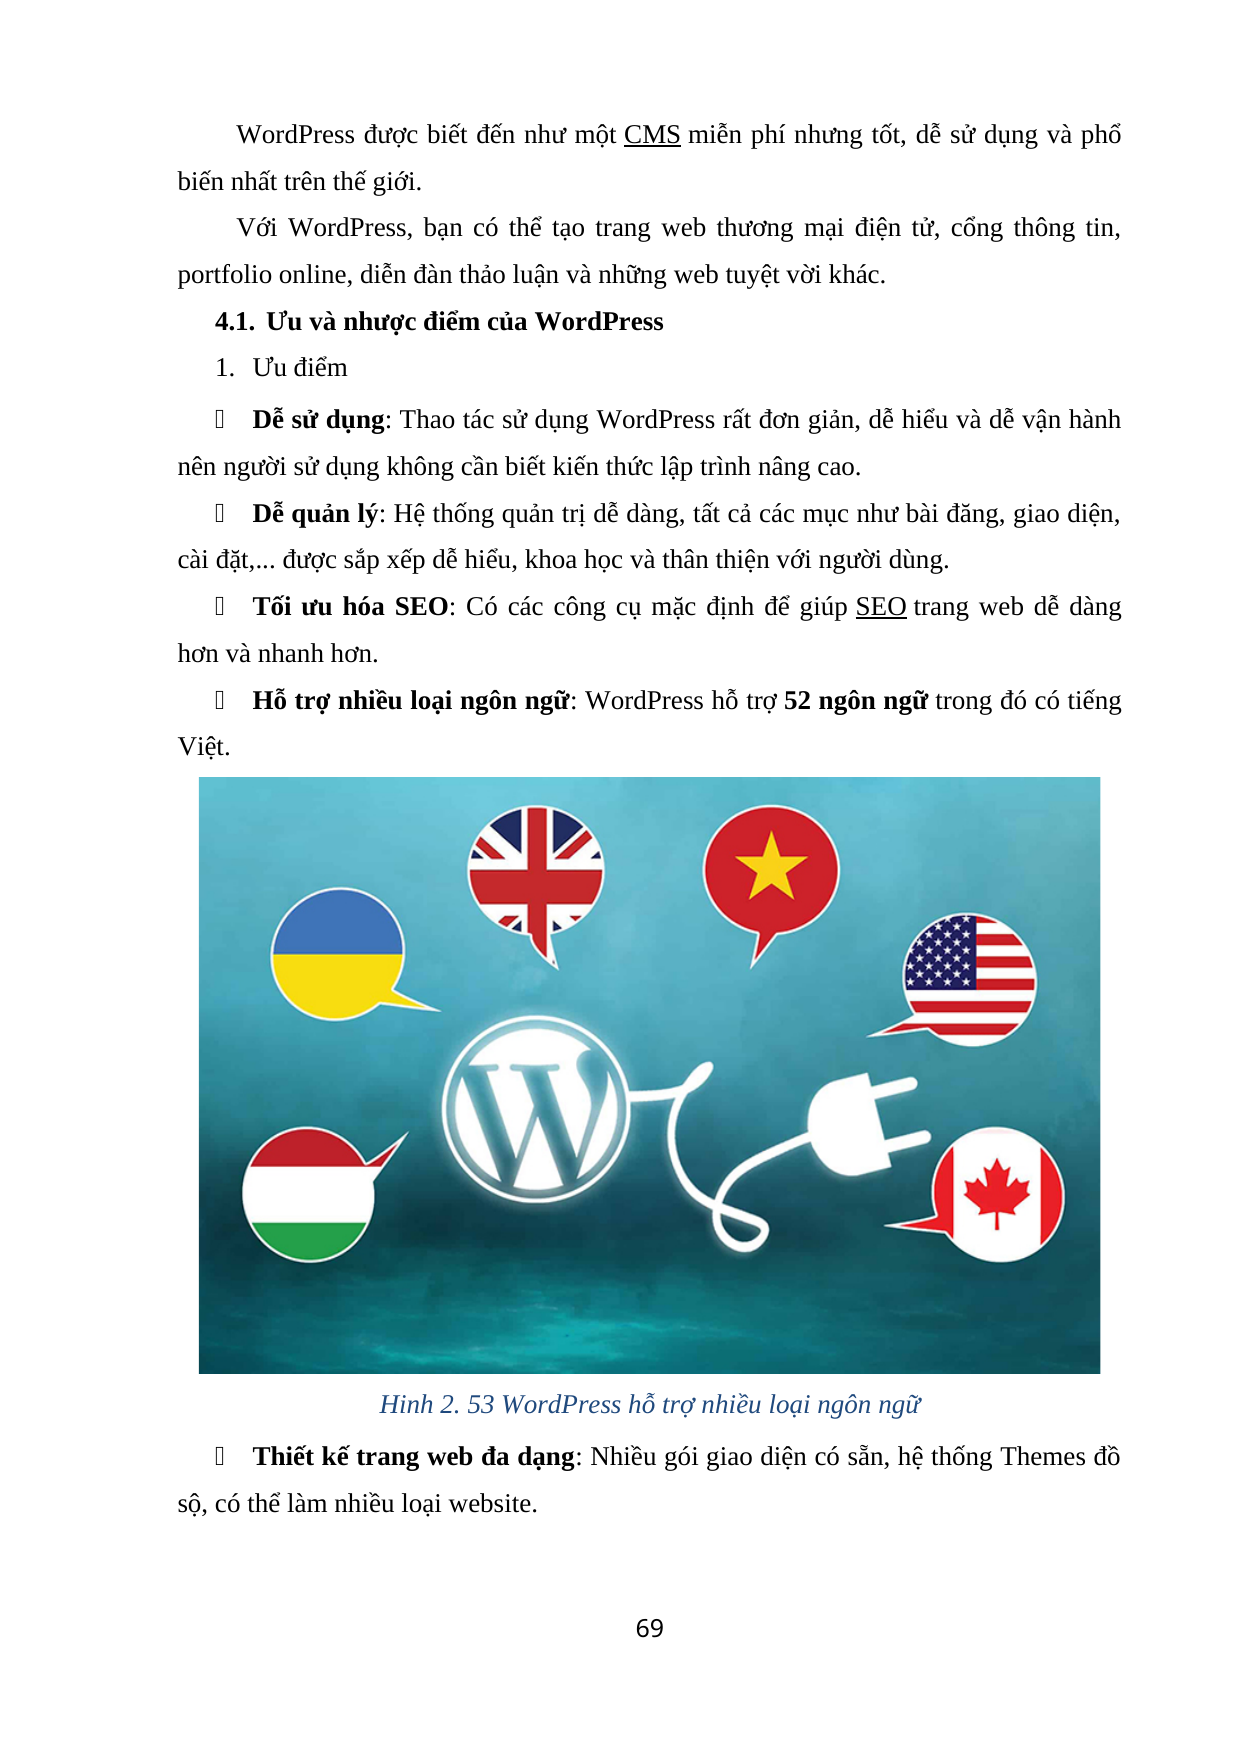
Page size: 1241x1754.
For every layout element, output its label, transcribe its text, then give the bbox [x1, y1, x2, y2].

picture [198, 777, 1101, 1374]
list Dễ sử dụng: Thao tác sử dụng WordPress rất đơn giản, dễ hiểu và dễ vận hành nên người sử dụng không cần biết kiến thức lập trình nâng cao. [177, 403, 1122, 481]
list Tối ưu hóa SEO: Có các công cụ mặc định để giúp SEO trang web dễ dàng hơn và nhanh hơn. [177, 590, 1122, 668]
text Hinh 2. 53 WordPress hỗ trợ nhiều loại ngôn ngữ [177, 1388, 1122, 1419]
list Dễ quản lý: Hệ thống quản trị dễ dàng, tất cả các mục như bài đăng, giao diện, cài đặt,... được sắp xếp dễ hiểu, khoa học và thân thiện với người dùng. [177, 497, 1122, 575]
list Hỗ trợ nhiều loại ngôn ngữ: WordPress hỗ trợ 52 ngôn ngữ trong đó có tiếng Việt. [177, 684, 1122, 762]
list Thiết kế trang web đa dạng: Nhiều gói giao diện có sẵn, hệ thống Themes đồ sộ, có thể làm nhiều loại website. [177, 1440, 1122, 1518]
text Với WordPress, bạn có thể tạo trang web thương mại điện tử, cổng thông tin, portfolio online, diễn đàn thảo luận và những web tuyệt vời khác. [177, 211, 1122, 289]
list Ưu điểm [215, 351, 1122, 383]
text WordPress được biết đến như một CMS miễn phí nhưng tốt, dễ sử dụng và phổ biến nhất trên thế giới. [177, 118, 1122, 196]
list Ưu và nhược điểm của WordPress [215, 305, 1122, 336]
